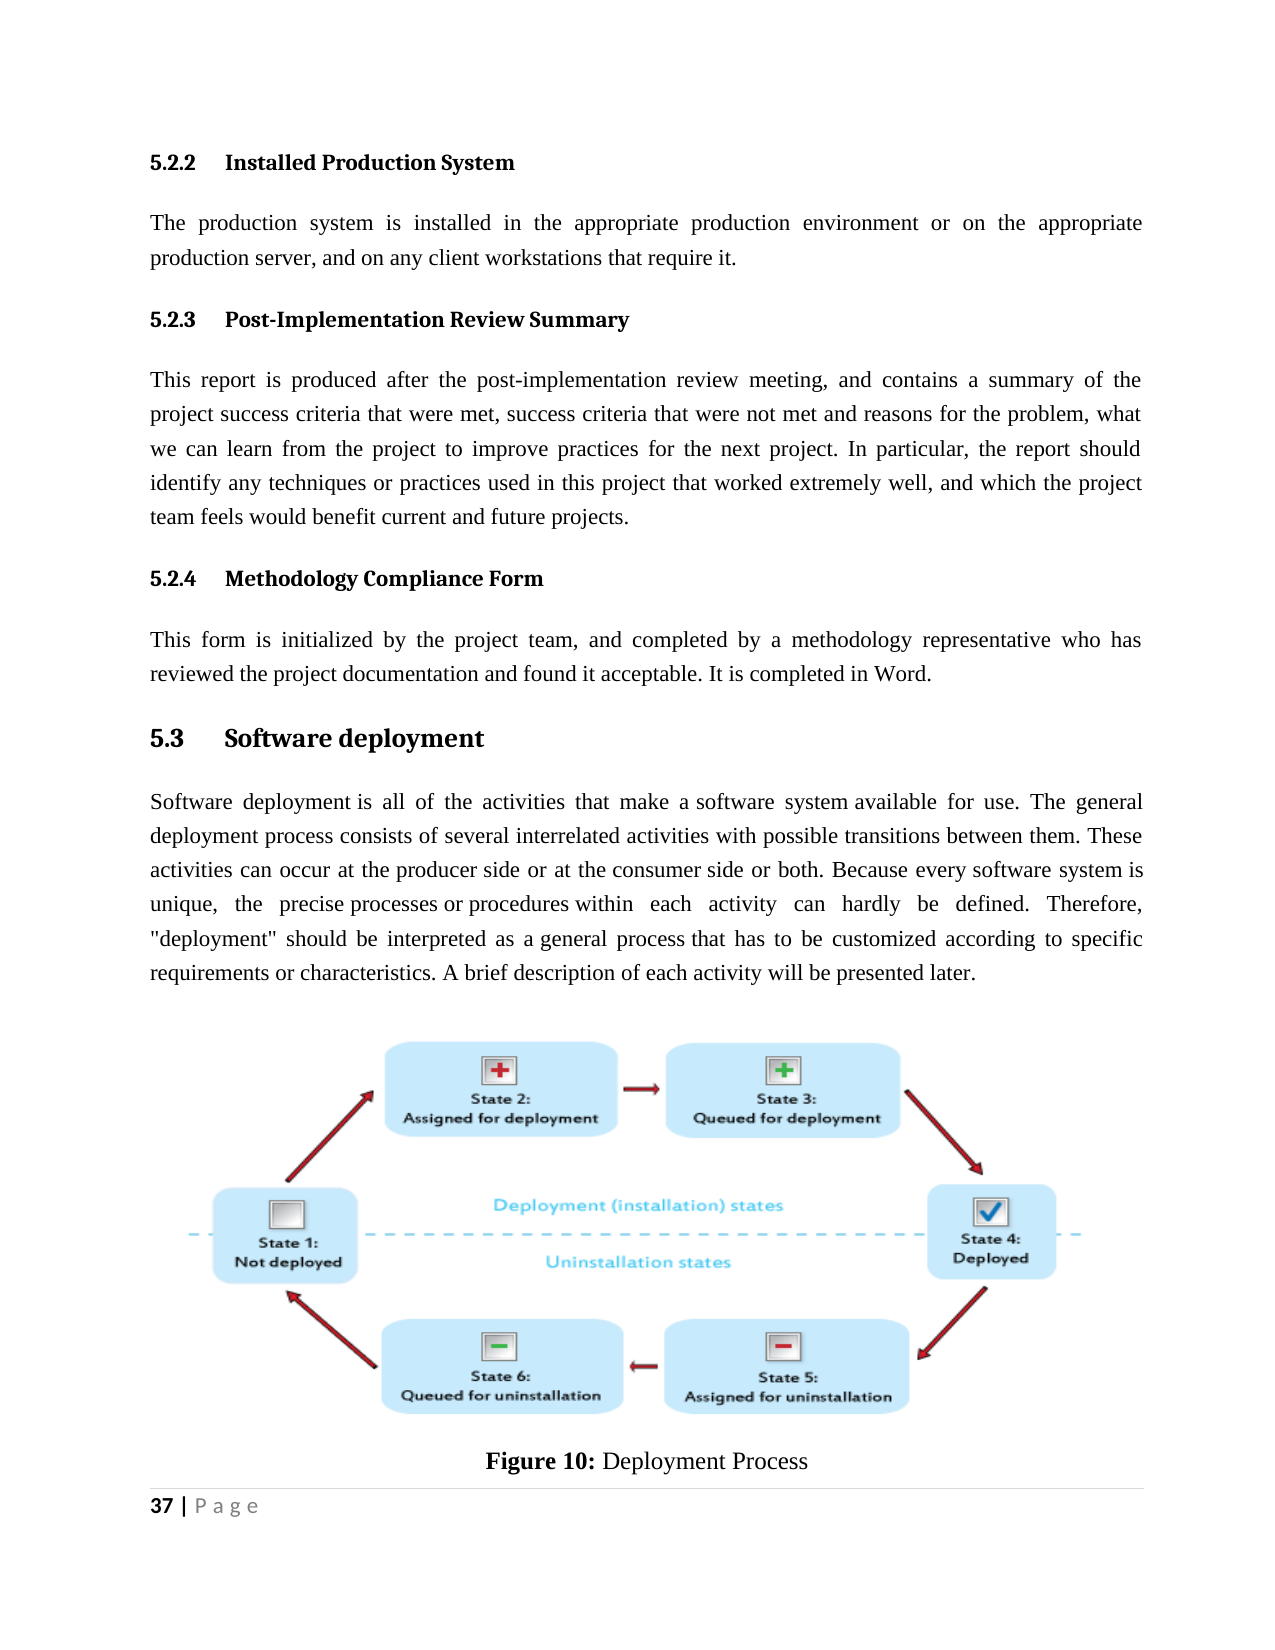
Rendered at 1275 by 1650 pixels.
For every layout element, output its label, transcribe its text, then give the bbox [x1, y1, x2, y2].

text This form is initialized by the project team, and completed by a methodology representative who has reviewed the project documentation and found it acceptable. It is completed in Word. [150, 626, 1144, 686]
text This report is produced after the post-implementation review meeting, and contains a summary of the project success criteria that were met, success criteria that were not met and reasons for the problem, what we can learn from the project to improve practices for the next project. In particular, the report should identify any techniques or practices used in this project that worked extremely well, and which the project team feels would benefit current and future projects. [150, 366, 1144, 529]
picture [150, 1022, 1122, 1434]
text The production system is installed in the appropriate production environment or on the appropriate production server, and on any client workstations that require it. [150, 209, 1144, 270]
subtitle Installed Production System [150, 150, 1144, 176]
text Figure 10: Deployment Process [150, 1446, 1144, 1475]
subtitle Post-Implementation Review Summary [150, 307, 1144, 333]
subtitle Software deployment [150, 723, 1144, 754]
text Software deployment is all of the activities that make a software system available for use. The general deployment process consists of several interrelated activities with possible transitions between them. These activities can occur at the producer side or at the consumer side or both. Because every software system is unique, the precise processes or procedures within each activity can hardly be defined. Therefore, "deployment" should be interpreted as a general process that has to be customized according to specific requirements or characteristics. A brief description of each activity will be presented later. [150, 788, 1144, 985]
subtitle Methodology Compliance Form [150, 566, 1144, 593]
